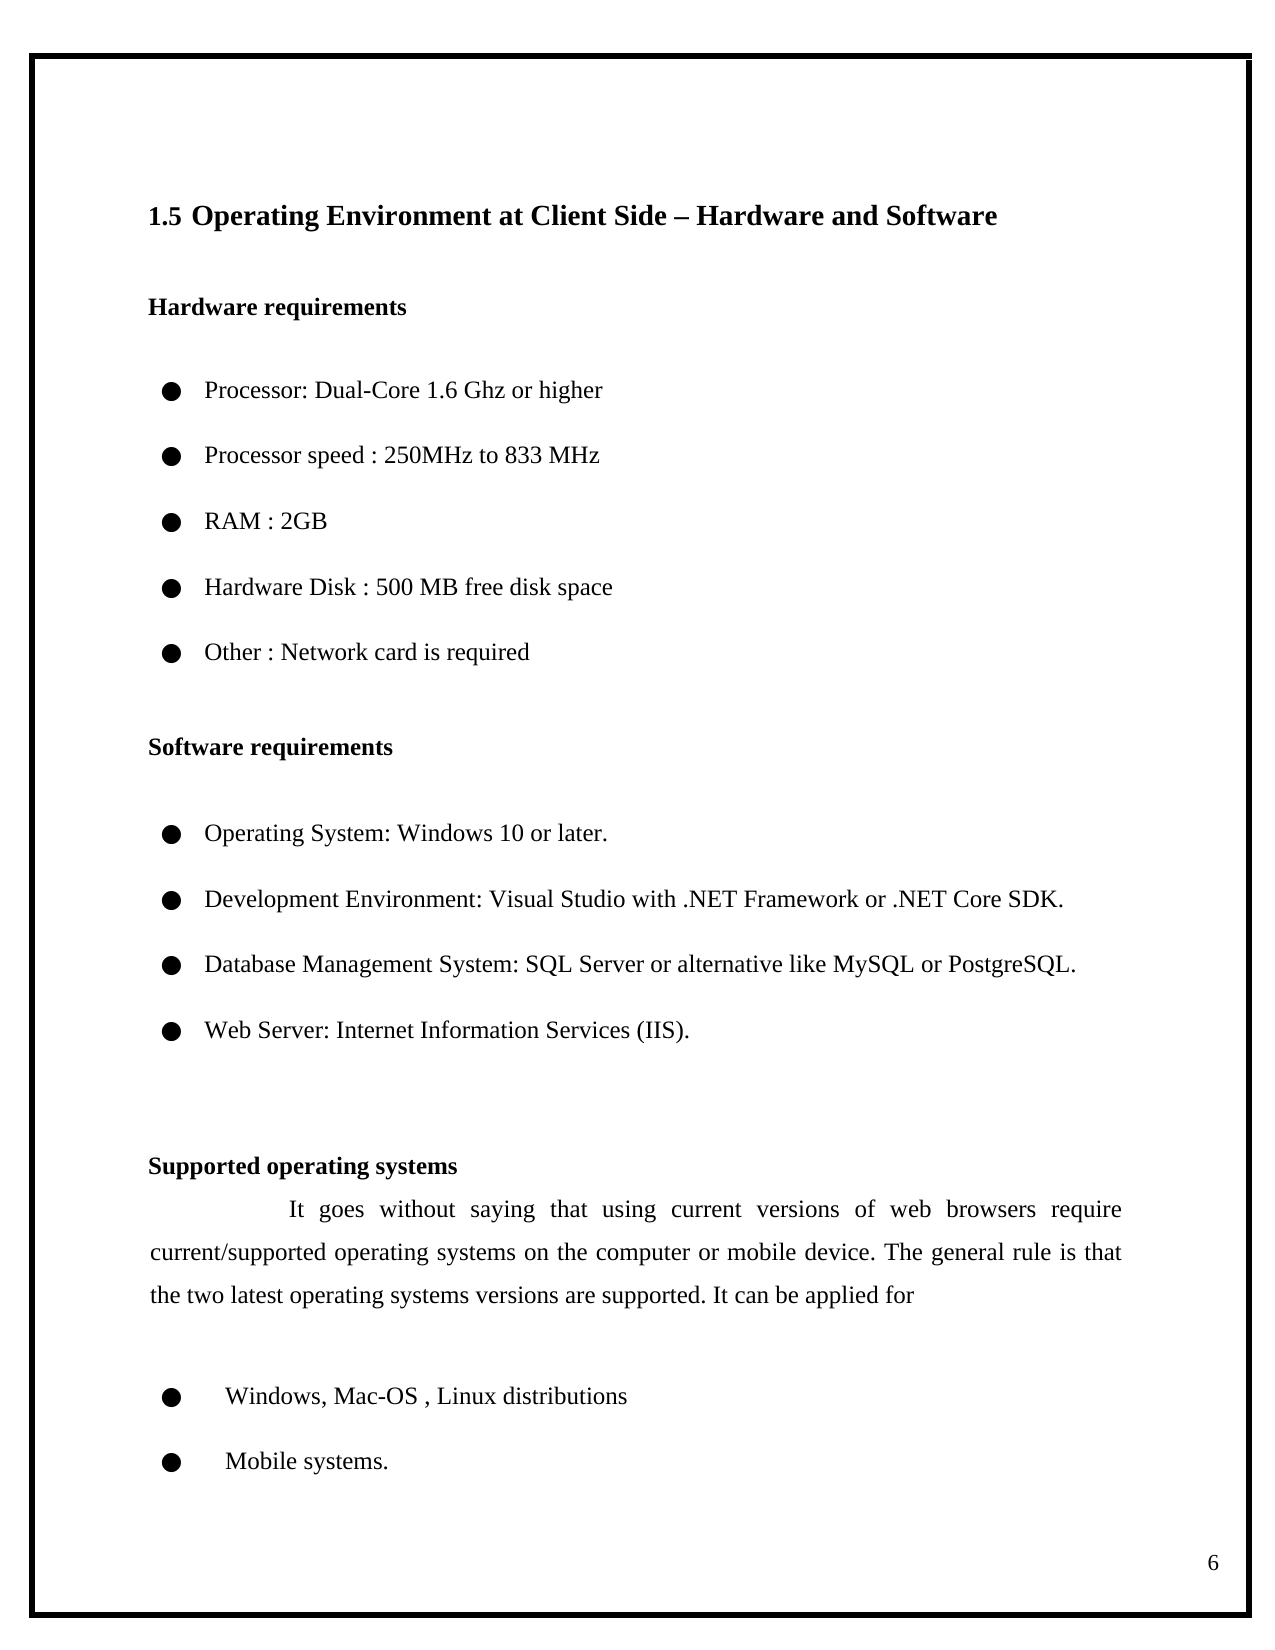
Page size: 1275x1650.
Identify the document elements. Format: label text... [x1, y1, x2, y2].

list Operating System: Windows 10 or later. [160, 804, 1219, 856]
list Windows, Mac-OS , Linux distributions [160, 1367, 1219, 1418]
subtitle Operating Environment at Client Side – Hardware and Software [148, 198, 1219, 232]
text It goes without saying that using current versions of web browsers require current/supported operating systems on the computer or mobile device. The general rule is that the two latest operating systems versions are supported. It can be applied for [150, 1194, 1123, 1309]
list Database Management System: SQL Server or alternative like MySQL or PostgreSQL. [160, 936, 1219, 987]
subtitle Hardware requirements [148, 292, 1219, 321]
subtitle Software requirements [148, 732, 1219, 761]
list Processor speed : 250MHz to 833 MHz [160, 427, 1219, 478]
list Hardware Disk : 500 MB free disk space [160, 558, 1219, 609]
list Mobile systems. [160, 1432, 1219, 1484]
list Other : Network card is required [160, 624, 1219, 675]
list RAM : 2GB [160, 492, 1219, 544]
list Processor: Dual-Core 1.6 Ghz or higher [160, 361, 1219, 412]
list Development Environment: Visual Studio with .NET Framework or .NET Core SDK. [160, 870, 1219, 921]
list Web Server: Internet Information Services (IIS). [160, 1001, 1219, 1052]
subtitle Supported operating systems [148, 1151, 1219, 1179]
